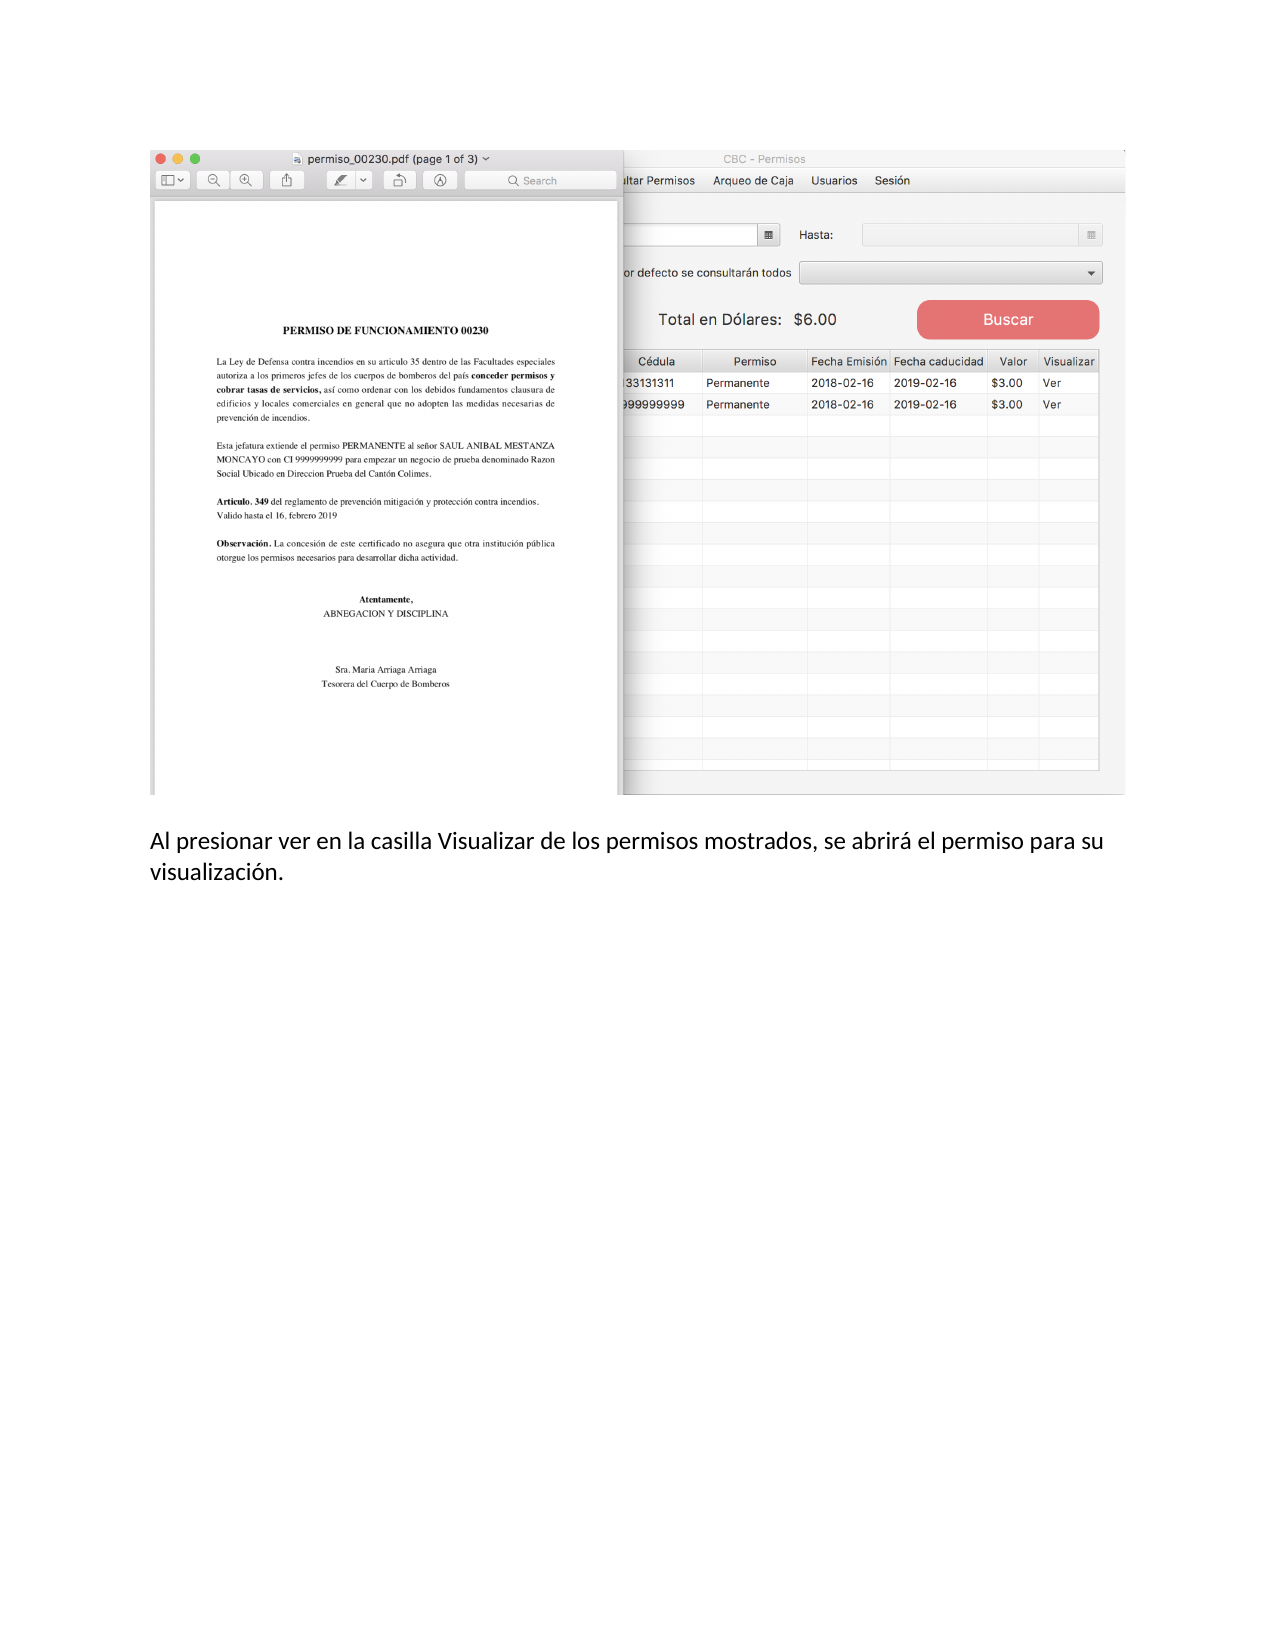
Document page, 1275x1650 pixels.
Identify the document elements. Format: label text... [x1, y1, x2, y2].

picture [150, 150, 1125, 795]
text Al presionar ver en la casilla Visualizar de los permisos mostrados, se abrirá el permiso para su visualización. [150, 825, 1125, 886]
